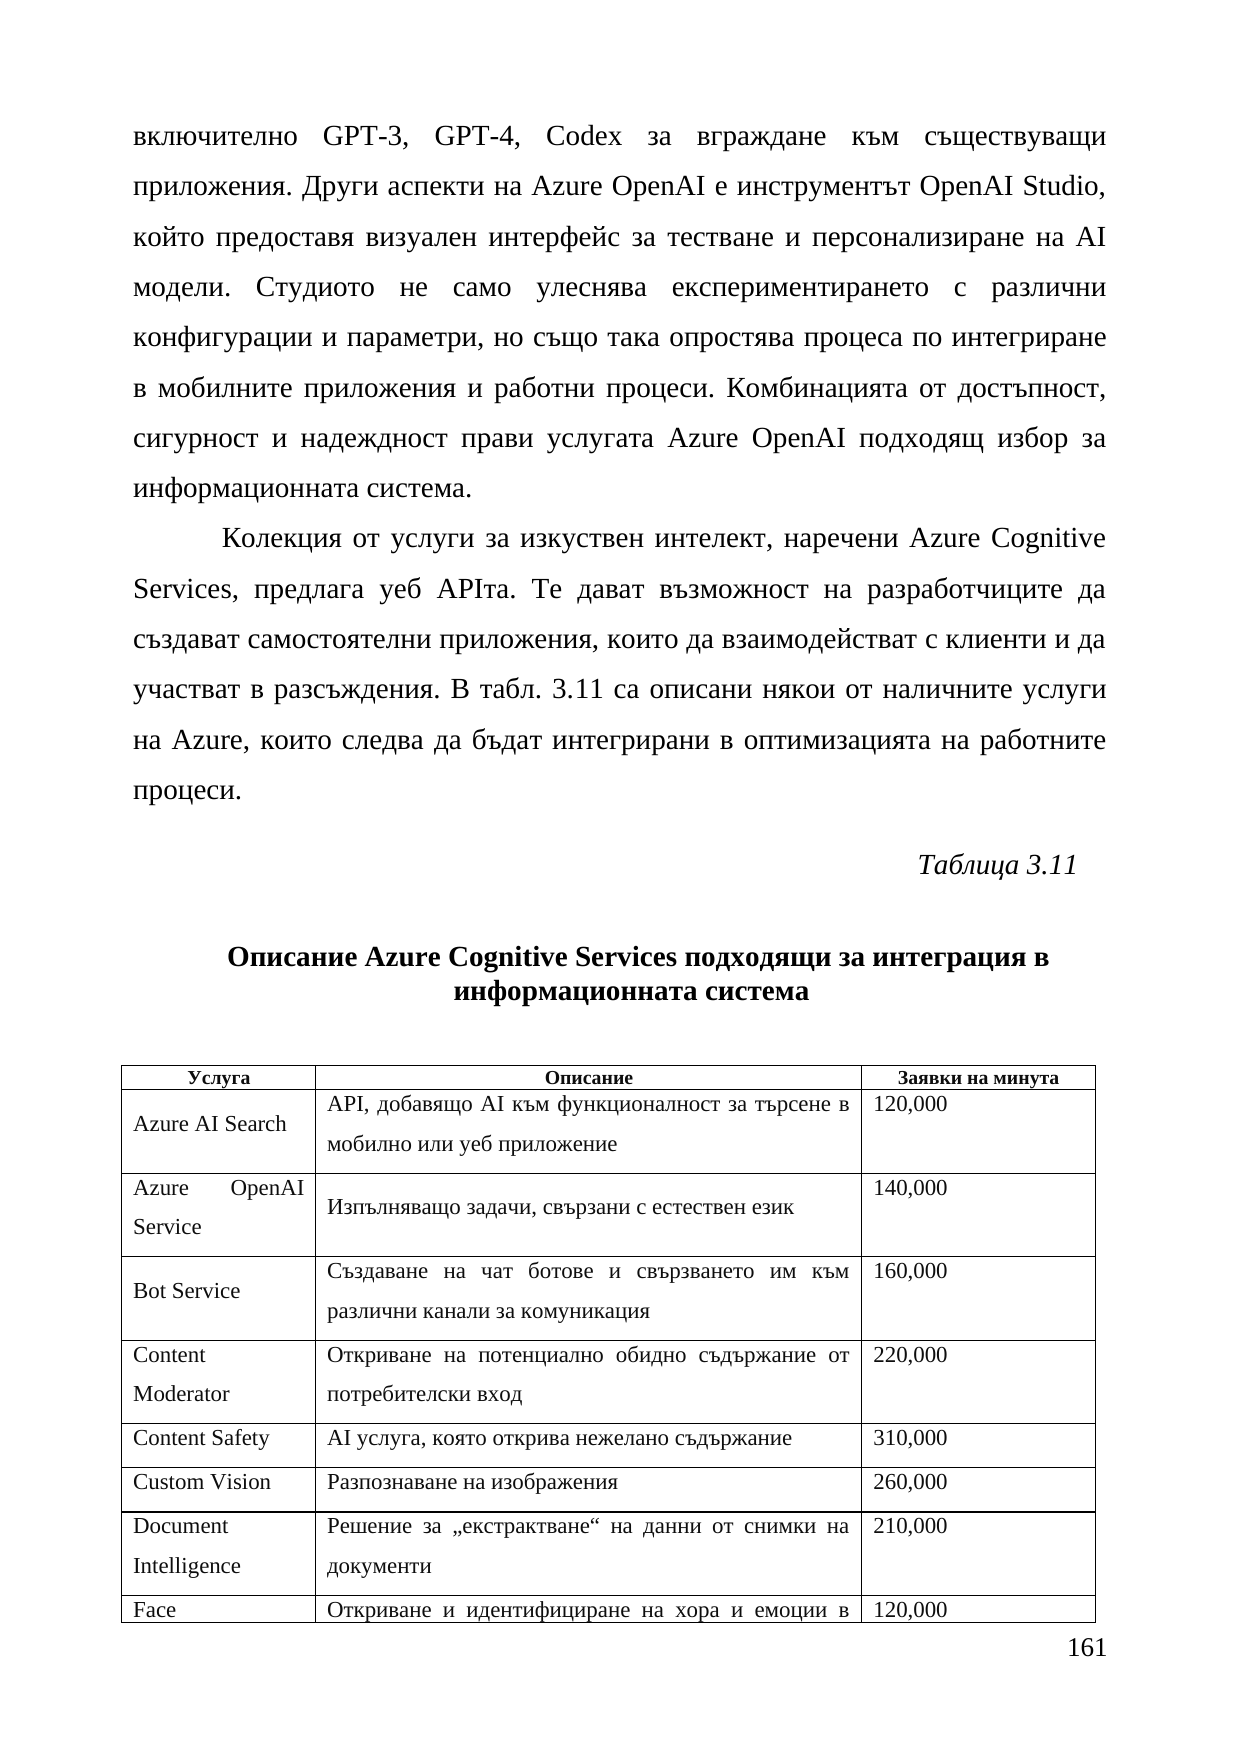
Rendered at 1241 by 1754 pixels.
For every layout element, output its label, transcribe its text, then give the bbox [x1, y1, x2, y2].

table_cell 160,000 [862, 1257, 1095, 1340]
table_header Услуга [122, 1066, 315, 1089]
table_cell Azure OpenAI Service [122, 1174, 315, 1256]
table_header Заявки на минута [862, 1066, 1095, 1089]
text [133, 118, 1107, 504]
table_cell 140,000 [862, 1174, 1095, 1256]
table_cell Откриване на потенциално обидно съдържание от потребителски вход [316, 1341, 861, 1423]
title Таблица 3.11 [192, 847, 1078, 881]
table_cell 310,000 [862, 1424, 1095, 1467]
table_cell Изпълняващо задачи, свързани с естествен език [316, 1174, 861, 1256]
text Колекция от услуги за изкуствен интелект, наречени Azure Cognitive Services, предлага уеб APIта. Те дават възможност на разработчиците да създават самостоятелни приложения, които да взаимодействат с клиенти и да участват в разсъждения. В табл. 3.11 са описани някои от наличните услуги на Azure, които следва да бъдат интегрирани в оптимизацията на работните процеси. [133, 521, 1107, 806]
table_cell Custom Vision [122, 1468, 315, 1511]
table_cell Създаване на чат ботове и свързването им към различни канали за комуникация [316, 1257, 861, 1340]
table_cell 120,000 [862, 1090, 1095, 1173]
table_cell Решение за „екстрактване“ на данни от снимки на документи [316, 1513, 861, 1595]
table_cell 210,000 [862, 1513, 1095, 1595]
table_cell Разпознаване на изображения [316, 1468, 861, 1511]
table_cell 260,000 [862, 1468, 1095, 1511]
table_cell Content Safety [122, 1424, 315, 1467]
table_cell AI услуга, която открива нежелано съдържание [316, 1424, 861, 1467]
table_header Описание [316, 1066, 861, 1089]
table_cell Content Moderator [122, 1341, 315, 1423]
table_cell Document Intelligence [122, 1513, 315, 1595]
table_cell Azure AI Search [122, 1090, 315, 1173]
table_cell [316, 1596, 861, 1622]
table_cell Bot Service [122, 1257, 315, 1340]
table_cell 220,000 [862, 1341, 1095, 1423]
table_cell Face [122, 1596, 315, 1622]
title Описание Azure Cognitive Services подходящи за интеграция в информационната система [192, 906, 1078, 1040]
table_cell API, добавящо AI към функционалност за търсене в мобилно или уеб приложение [316, 1090, 861, 1173]
table_cell 120,000 [862, 1596, 1095, 1622]
